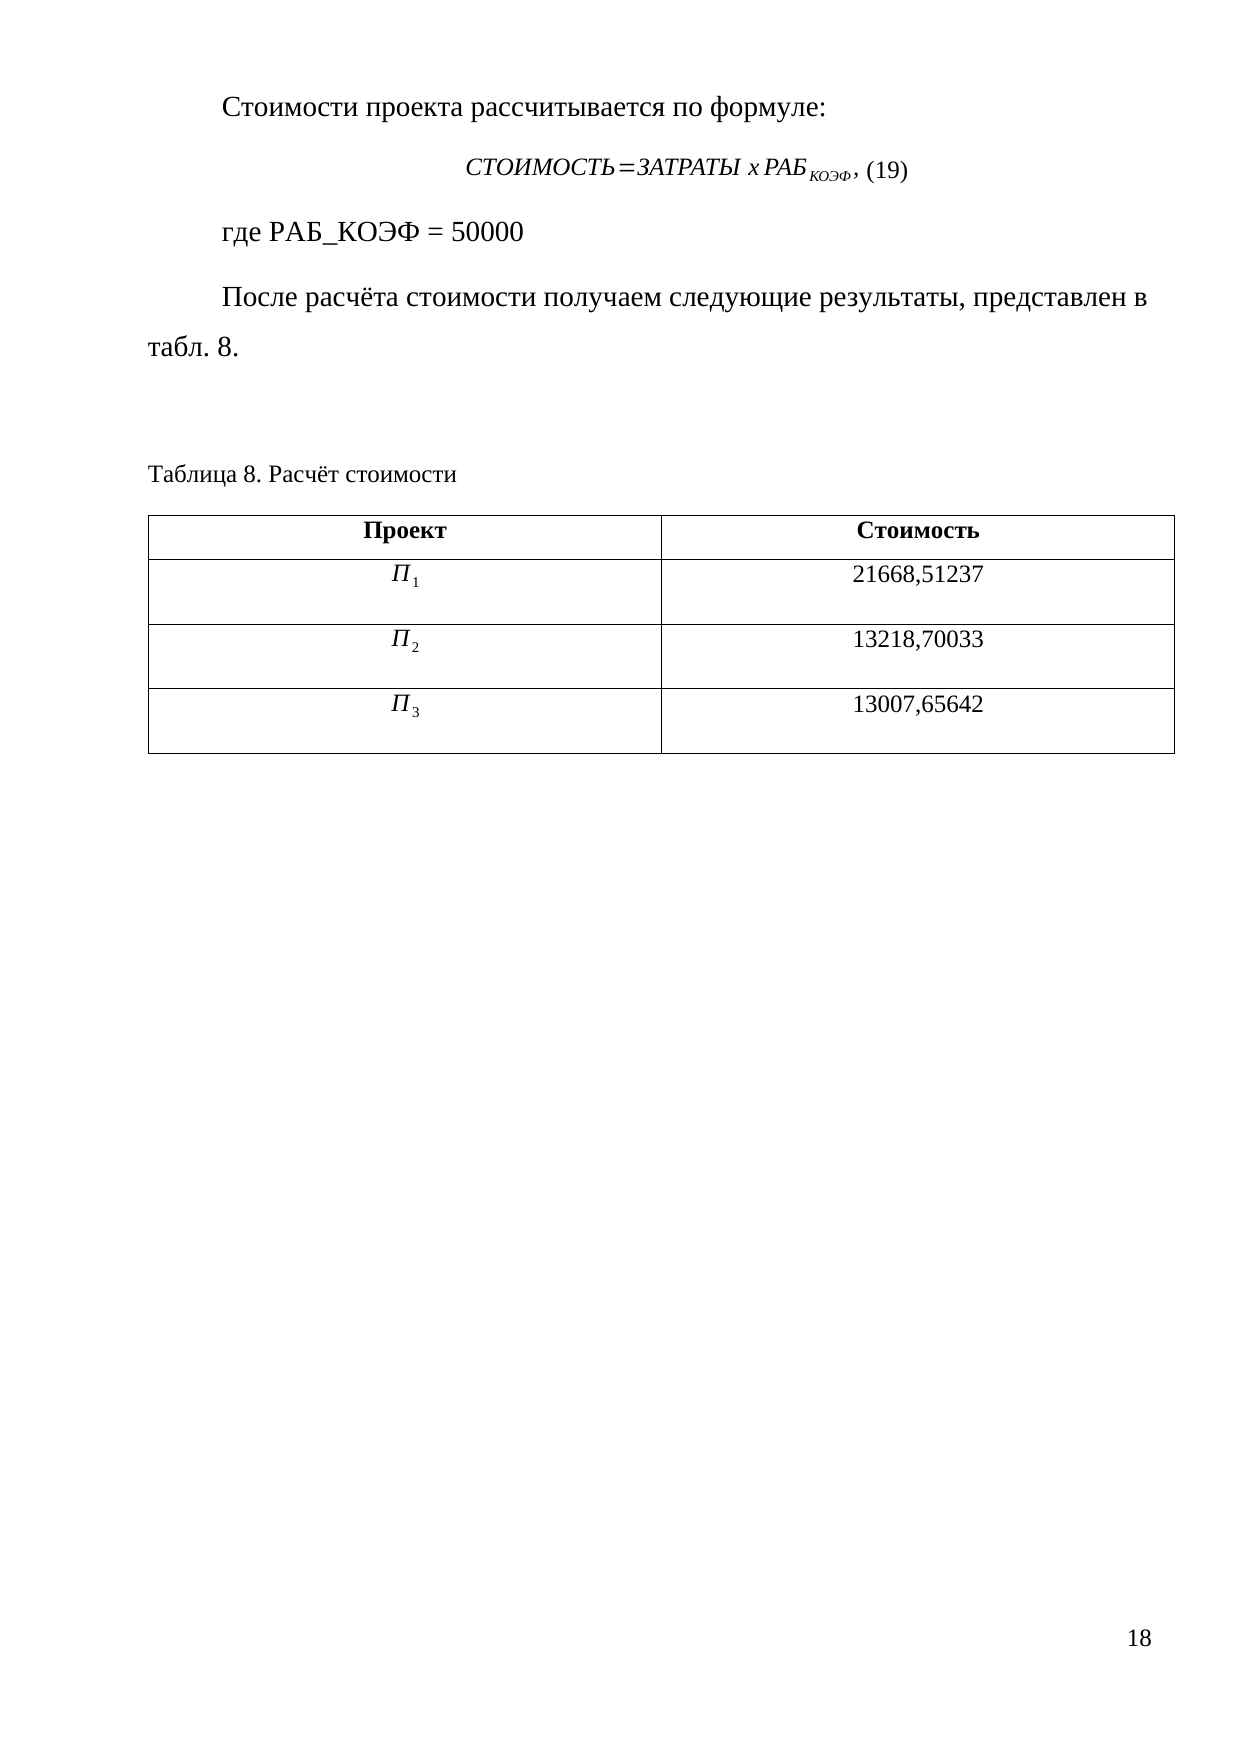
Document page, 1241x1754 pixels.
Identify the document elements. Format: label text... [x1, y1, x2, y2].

table_header Стоимость [662, 516, 1174, 558]
text После расчёта стоимости получаем следующие результаты, представлен в табл. 8. [148, 279, 1152, 363]
table_header Проект [149, 516, 661, 558]
table_cell [149, 560, 661, 623]
text (19) [148, 153, 1152, 185]
text Таблица 8. Расчёт стоимости [148, 459, 1152, 488]
text где РАБ_КОЭФ = 50000 [148, 214, 1152, 247]
table_cell 21668,51237 [662, 560, 1174, 623]
table_cell [149, 625, 661, 688]
table_cell 13007,65642 [662, 689, 1174, 753]
table_cell 13218,70033 [662, 625, 1174, 688]
text Стоимости проекта рассчитывается по формуле: [148, 89, 1152, 122]
table_cell [149, 689, 661, 753]
